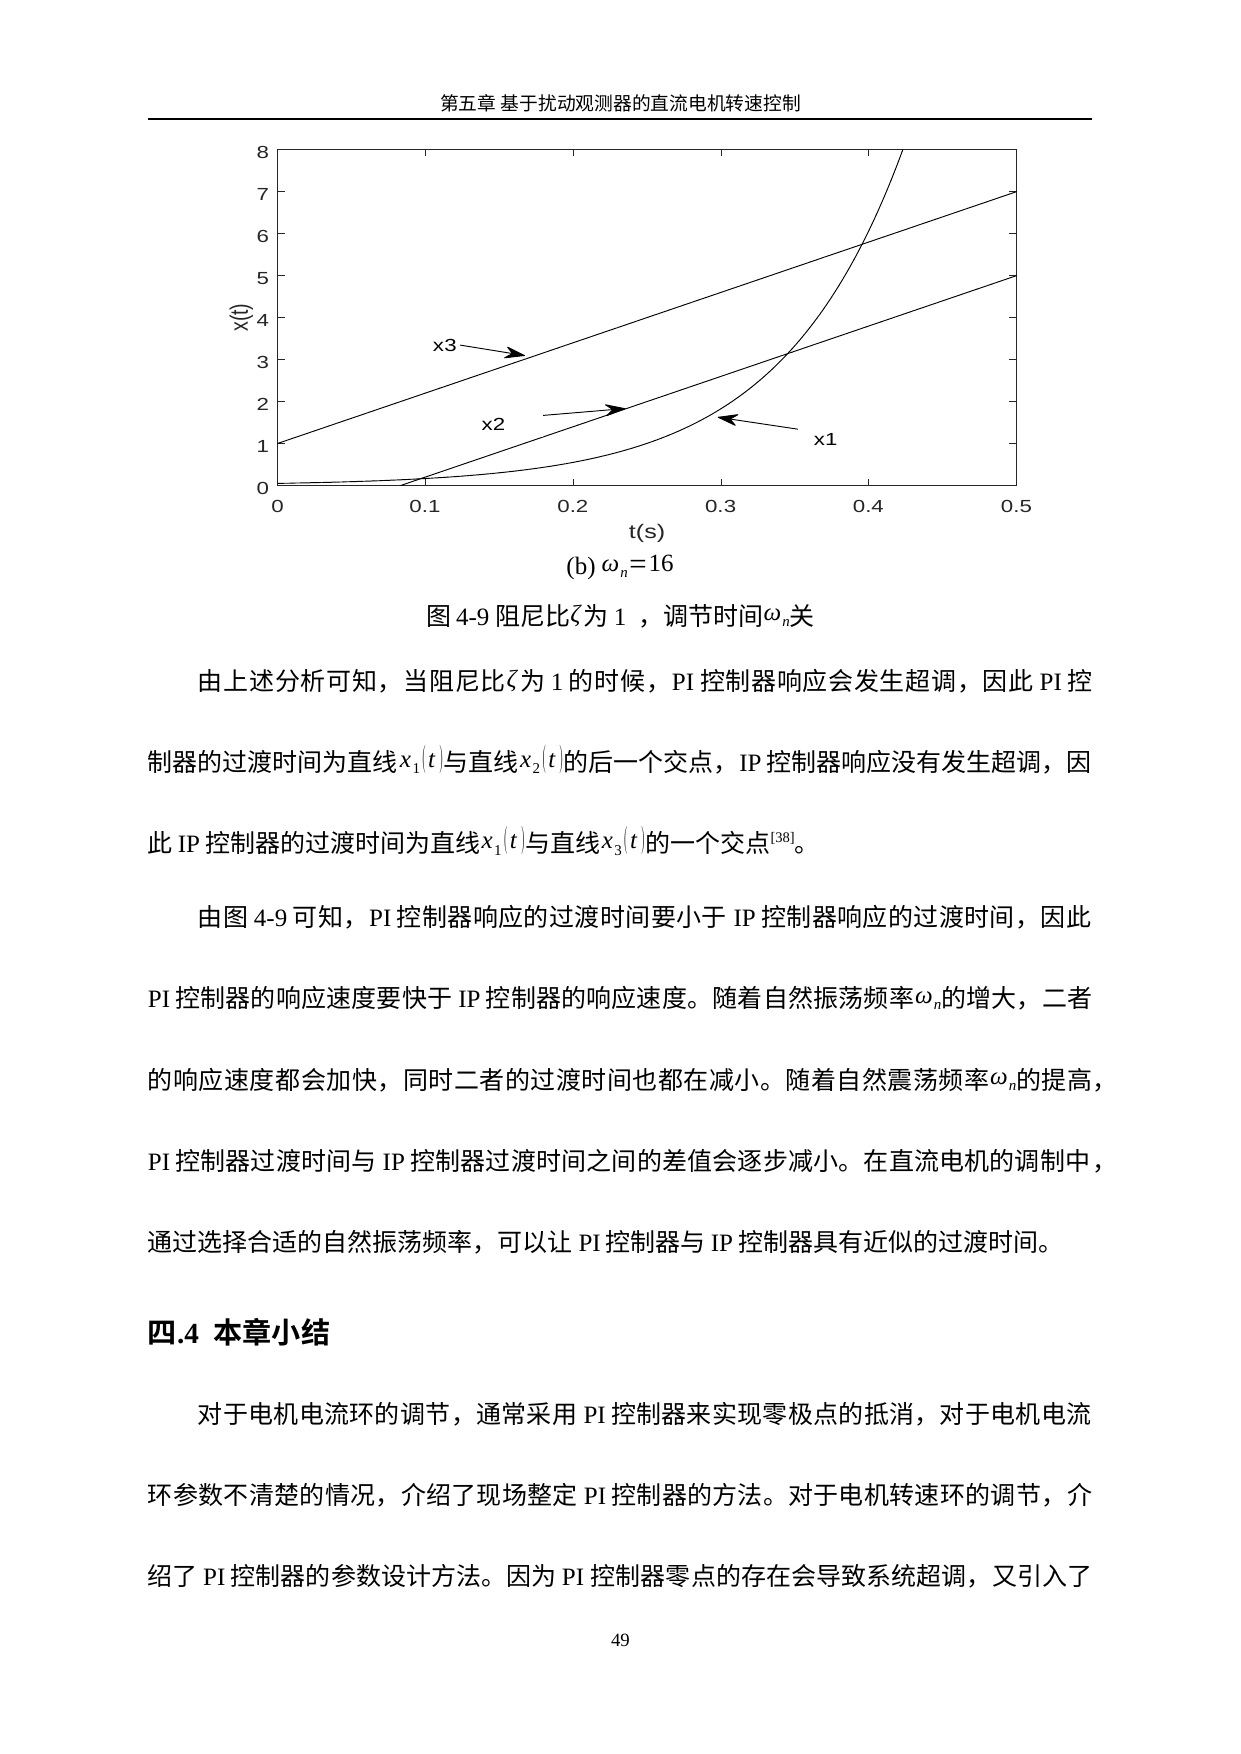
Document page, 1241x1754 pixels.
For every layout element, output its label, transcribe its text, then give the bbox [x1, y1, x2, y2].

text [148, 1380, 1092, 1607]
text 由上述分析可知，当阻尼比为1的时候，PI控制器响应会发生超调，因此PI控制器的过渡时间为直线与直线的后一个交点，IP控制器响应没有发生超调，因此IP控制器的过渡时间为直线与直线的一个交点[38]。 [148, 647, 1092, 874]
subtitle 本章小结 [148, 1299, 1092, 1364]
text (b) [148, 549, 1092, 582]
text 由图4-9可知，PI控制器响应的过渡时间要小于IP控制器响应的过渡时间，因此PI控制器的响应速度要快于IP控制器的响应速度。随着自然振荡频率的增大，二者的响应速度都会加快，同时二者的过渡时间也都在减小。随着自然震荡频率的提高，PI控制器过渡时间与IP控制器过渡时间之间的差值会逐步减小。在直流电机的调制中，通过选择合适的自然振荡频率，可以让 PI控制器与IP控制器具有近似的过渡时间。 [148, 883, 1092, 1273]
text 图4-9 阻尼比为1 ，调节时间关 [148, 582, 1092, 647]
